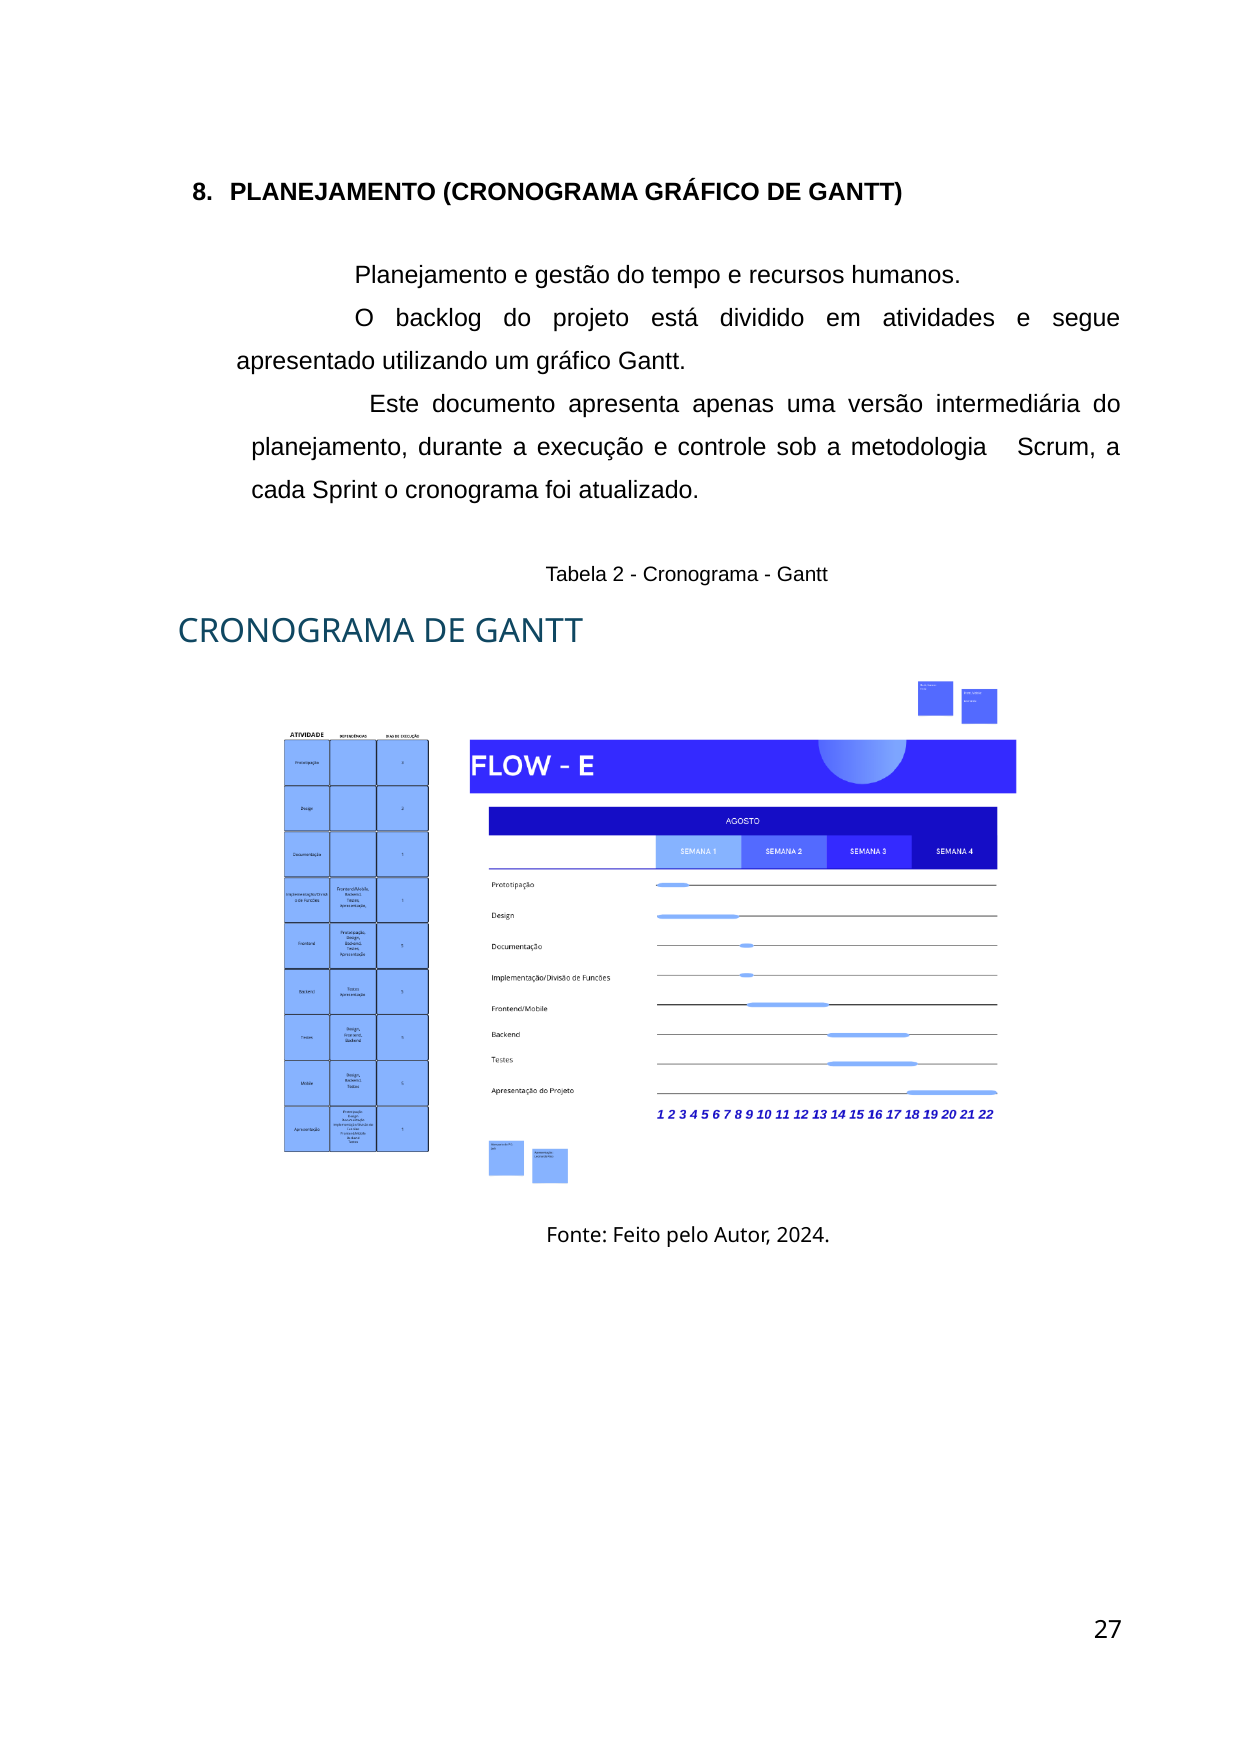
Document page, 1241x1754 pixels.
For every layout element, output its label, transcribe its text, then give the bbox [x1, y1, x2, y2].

picture [177, 667, 1123, 1199]
text Planejamento e gestão do tempo e recursos humanos. [236, 260, 1122, 289]
subtitle CRONOGRAMA DE GANTT [177, 607, 1122, 652]
text Tabela 2 - Cronograma - Gantt [177, 562, 1122, 586]
text Este documento apresenta apenas uma versão intermediária do planejamento, durante a execução e controle sob a metodologia Scrum, a cada Sprint o cronograma foi atualizado. [251, 389, 1122, 504]
text Fonte: Feito pelo Autor, 2024. [177, 1220, 1122, 1249]
text O backlog do projeto está dividido em atividades e segue apresentado utilizando um gráfico Gantt. [236, 303, 1122, 375]
list PLANEJAMENTO (CRONOGRAMA GRÁFICO DE GANTT) [192, 177, 1122, 206]
